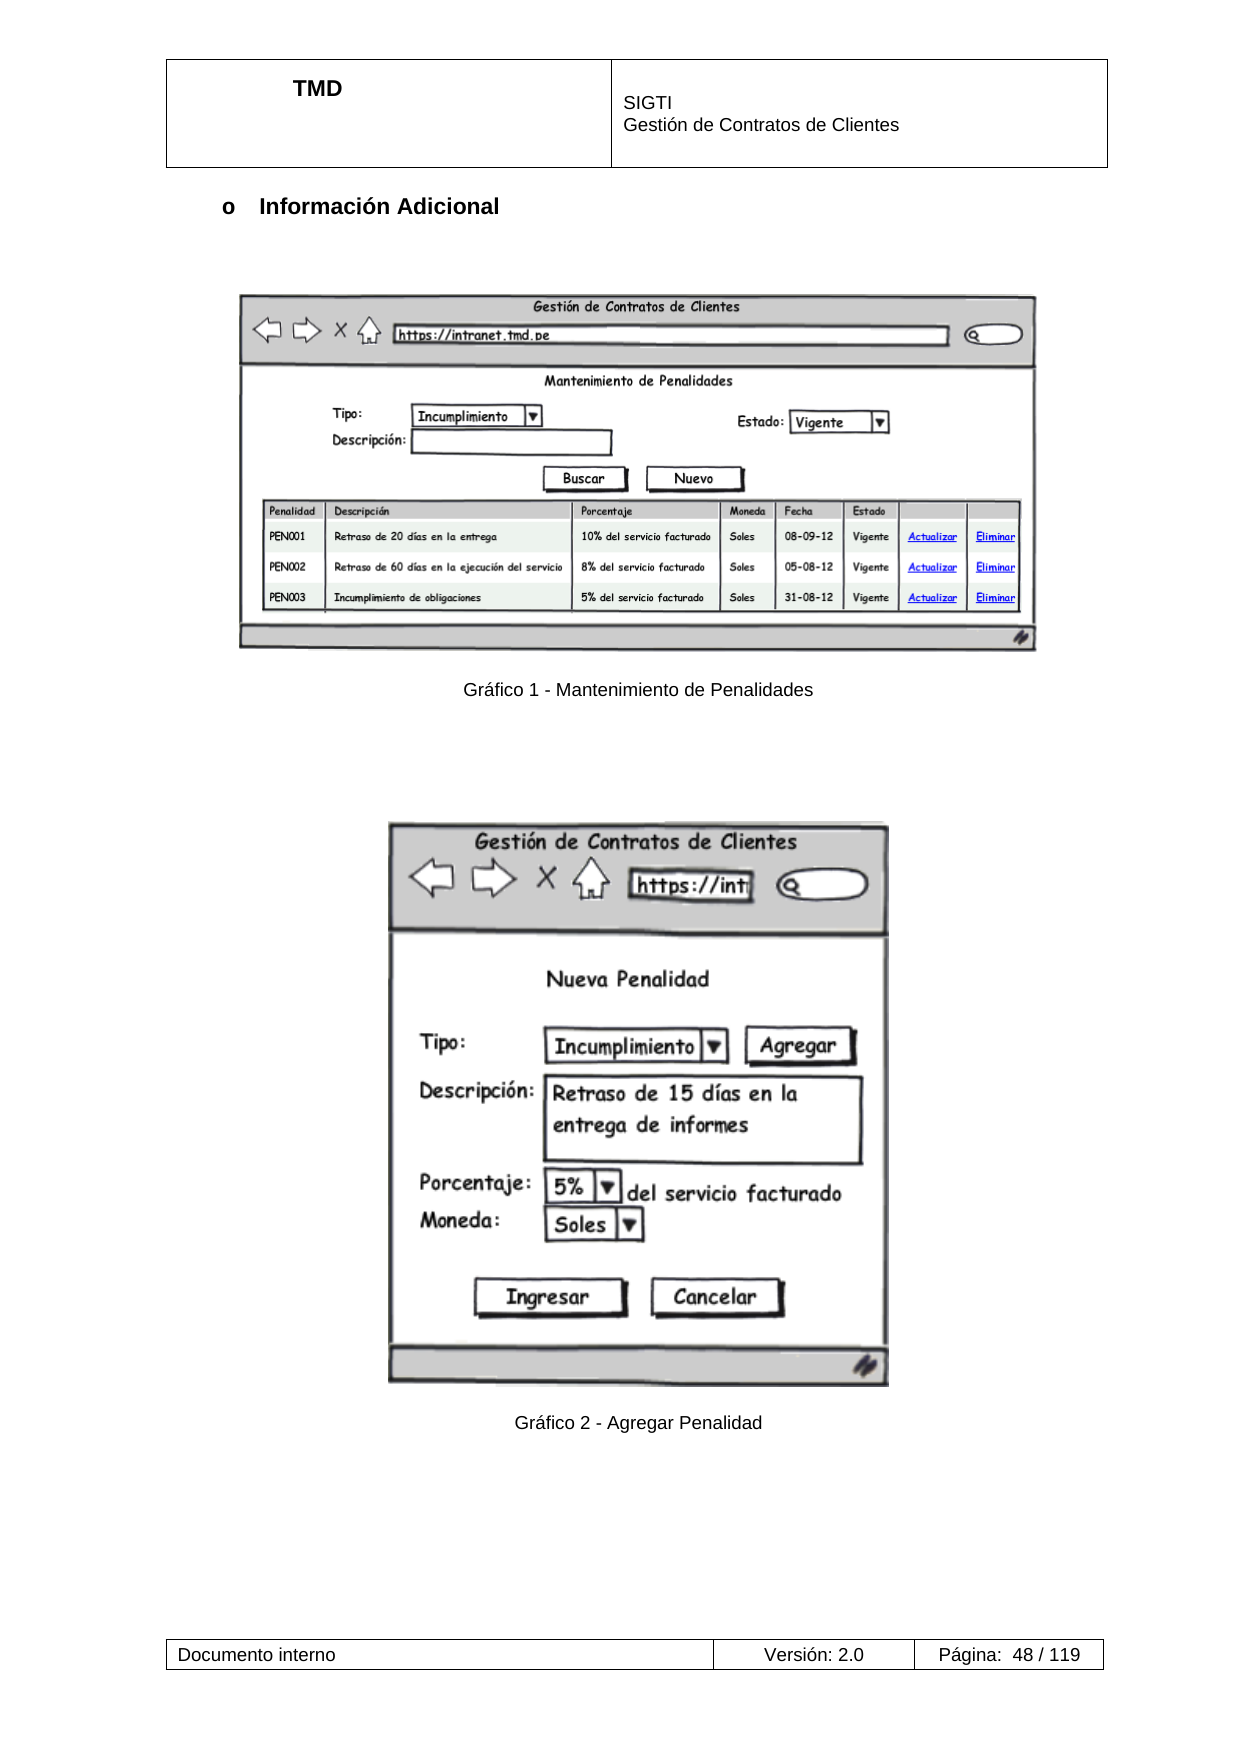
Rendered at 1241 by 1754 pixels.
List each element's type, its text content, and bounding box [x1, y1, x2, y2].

list Gráfico 2 - Agregar Penalidad [184, 1412, 1092, 1434]
picture [388, 821, 889, 1387]
list Gráfico 1 - Mantenimiento de Penalidades [184, 679, 1092, 701]
list Información Adicional [222, 193, 1092, 221]
picture [239, 294, 1037, 654]
